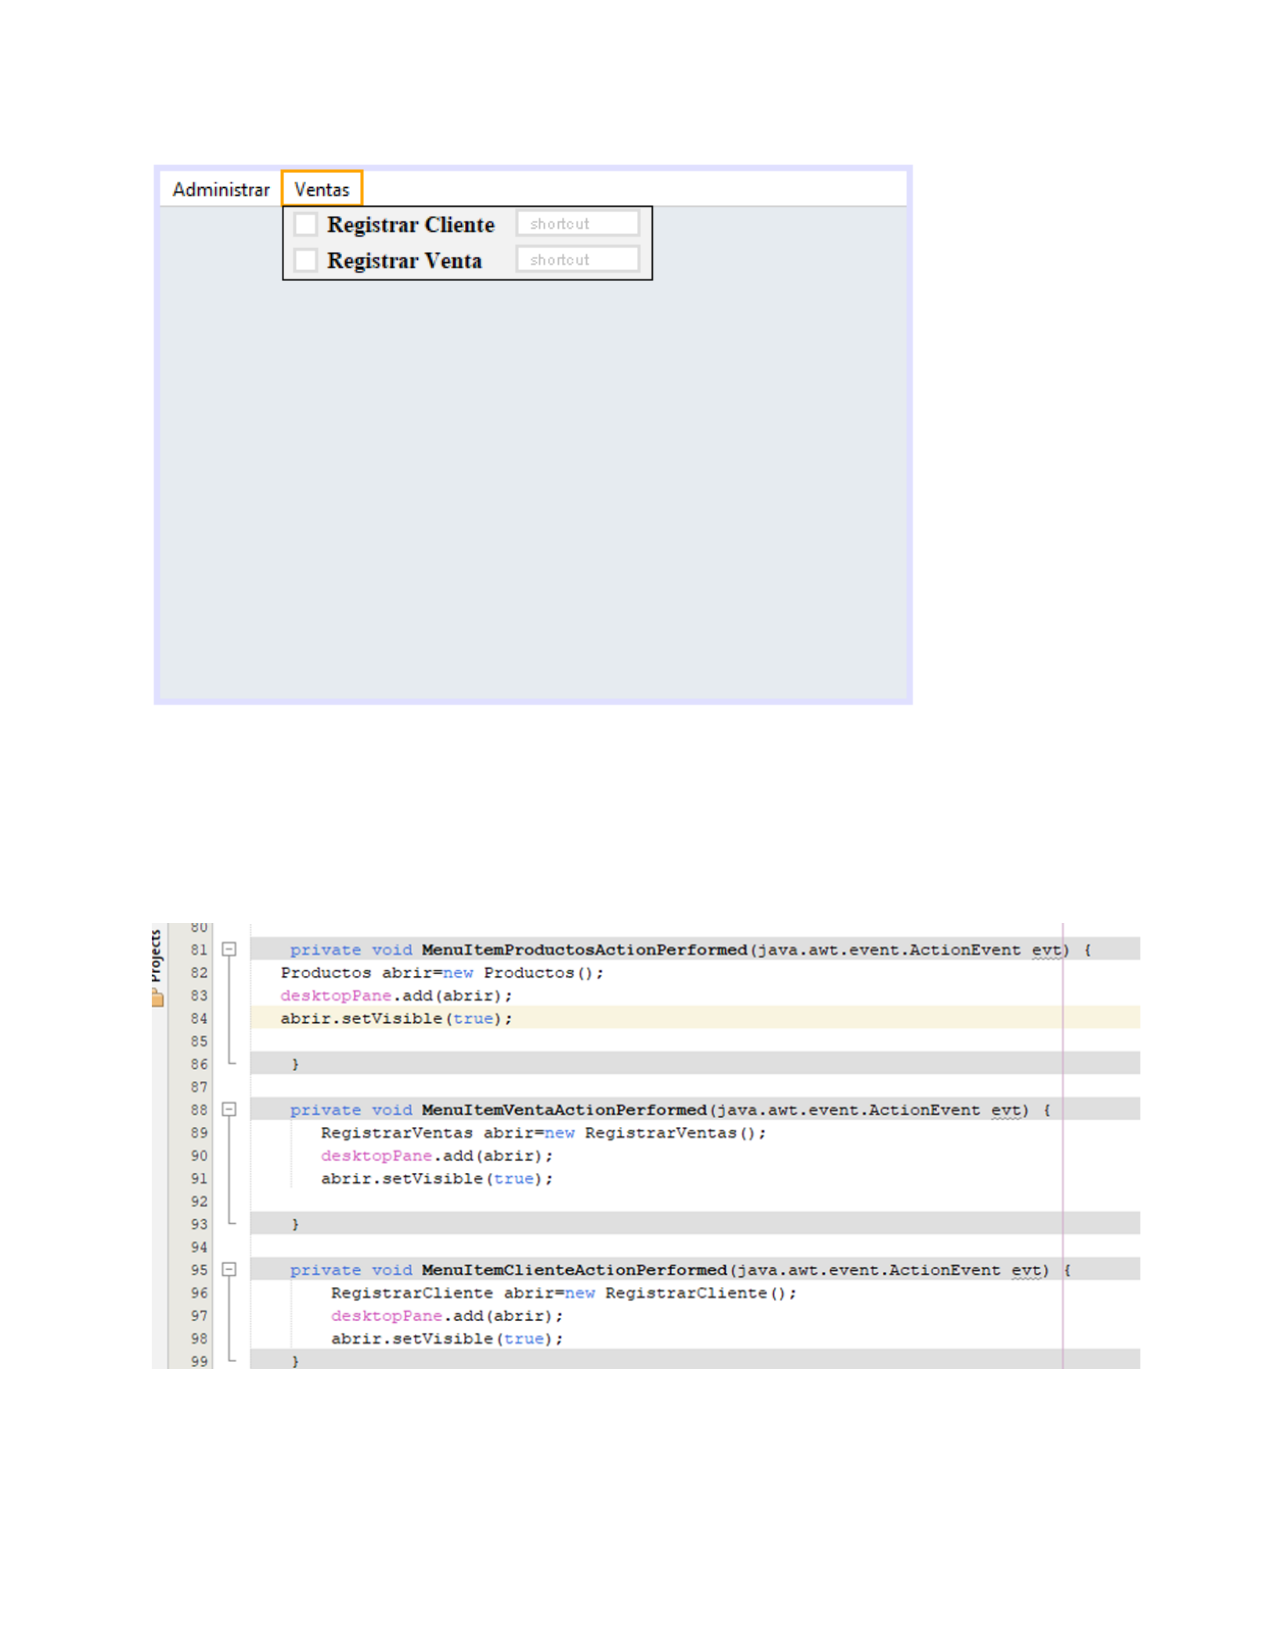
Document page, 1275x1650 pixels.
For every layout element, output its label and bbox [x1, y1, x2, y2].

picture [151, 923, 1141, 1369]
picture [151, 151, 921, 713]
